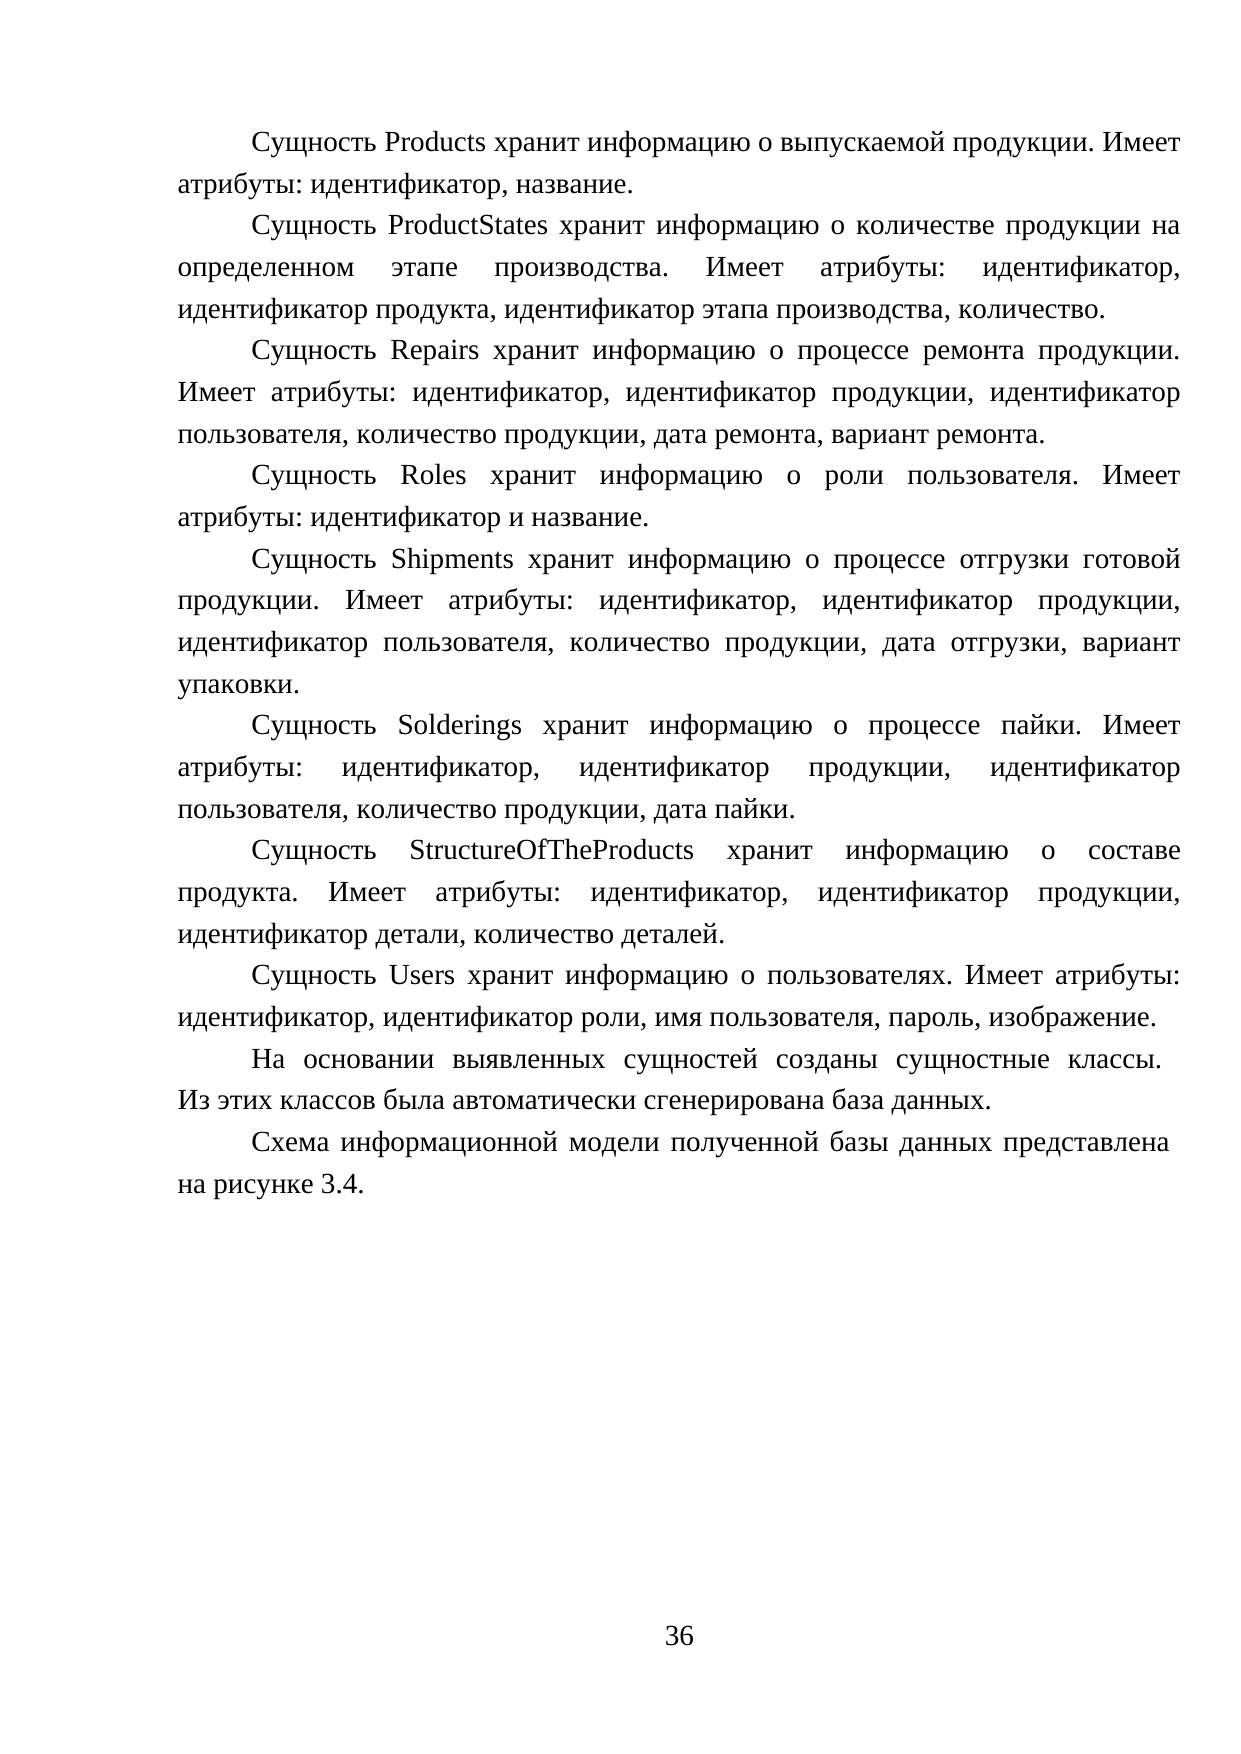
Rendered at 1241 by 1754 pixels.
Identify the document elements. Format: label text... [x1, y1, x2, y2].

text Сущность Repairs хранит информацию о процессе ремонта продукции. Имеет атрибуты: идентификатор, идентификатор продукции, идентификатор пользователя, количество продукции, дата ремонта, вариант ремонта. [177, 326, 1181, 451]
text Сущность Shipments хранит информацию о процессе отгрузки готовой продукции. Имеет атрибуты: идентификатор, идентификатор продукции, идентификатор пользователя, количество продукции, дата отгрузки, вариант упаковки. [177, 535, 1181, 701]
text Схема информационной модели полученной базы данных представлена на рисунке 3.4. [177, 1118, 1181, 1201]
text Сущность Users хранит информацию о пользователях. Имеет атрибуты: идентификатор, идентификатор роли, имя пользователя, пароль, изображение. [177, 951, 1181, 1035]
text На основании выявленных сущностей созданы сущностные классы. Из этих классов была автоматически сгенерирована база данных. [177, 1035, 1181, 1118]
text Сущность Products хранит информацию о выпускаемой продукции. Имеет атрибуты: идентификатор, название. [177, 118, 1181, 201]
text Сущность Solderings хранит информацию о процессе пайки. Имеет атрибуты: идентификатор, идентификатор продукции, идентификатор пользователя, количество продукции, дата пайки. [177, 701, 1181, 826]
text Сущность Roles хранит информацию о роли пользователя. Имеет атрибуты: идентификатор и название. [177, 451, 1181, 535]
text Сущность StructureOfTheProducts хранит информацию о составе продукта. Имеет атрибуты: идентификатор, идентификатор продукции, идентификатор детали, количество деталей. [177, 826, 1181, 951]
text Сущность ProductStates хранит информацию о количестве продукции на определенном этапе производства. Имеет атрибуты: идентификатор, идентификатор продукта, идентификатор этапа производства, количество. [177, 201, 1181, 326]
